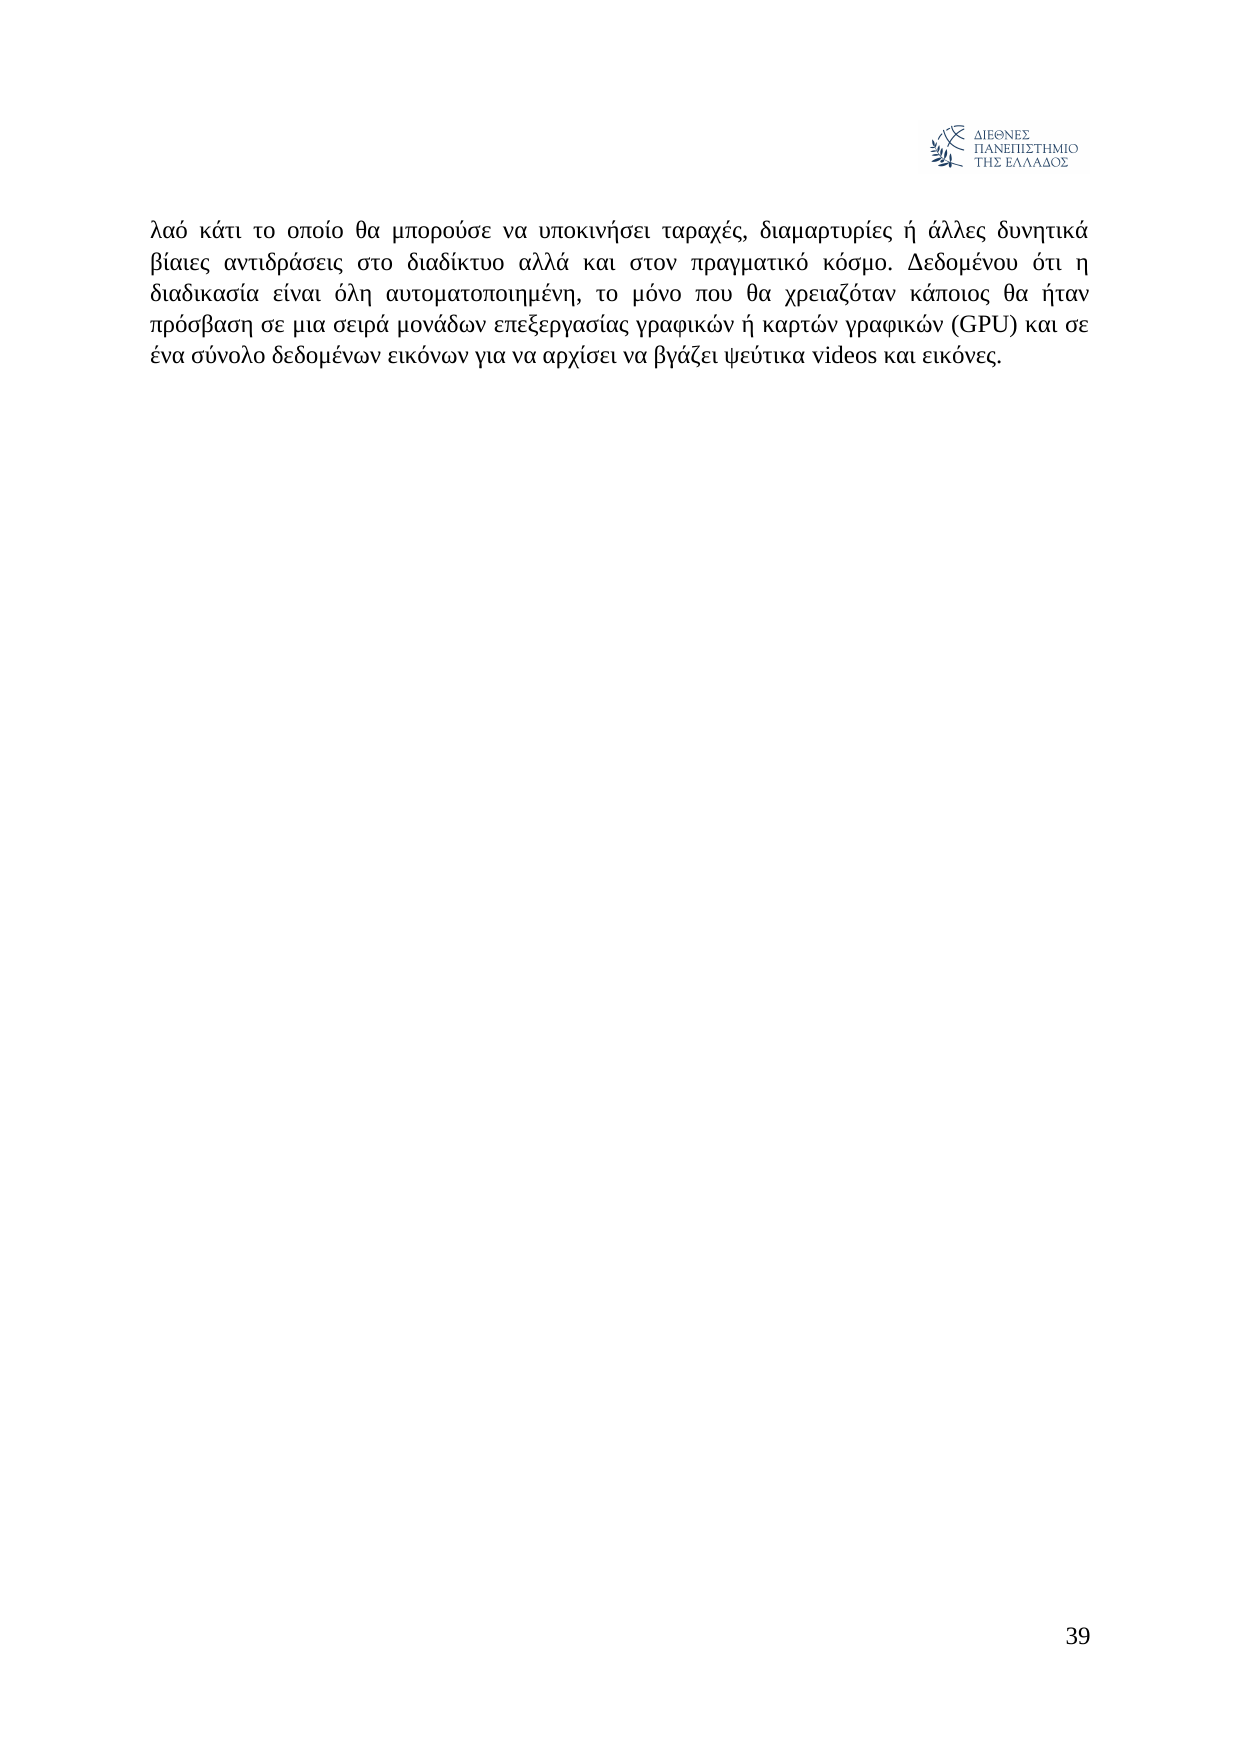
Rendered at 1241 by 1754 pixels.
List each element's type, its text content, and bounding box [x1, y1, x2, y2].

picture [917, 120, 1091, 174]
